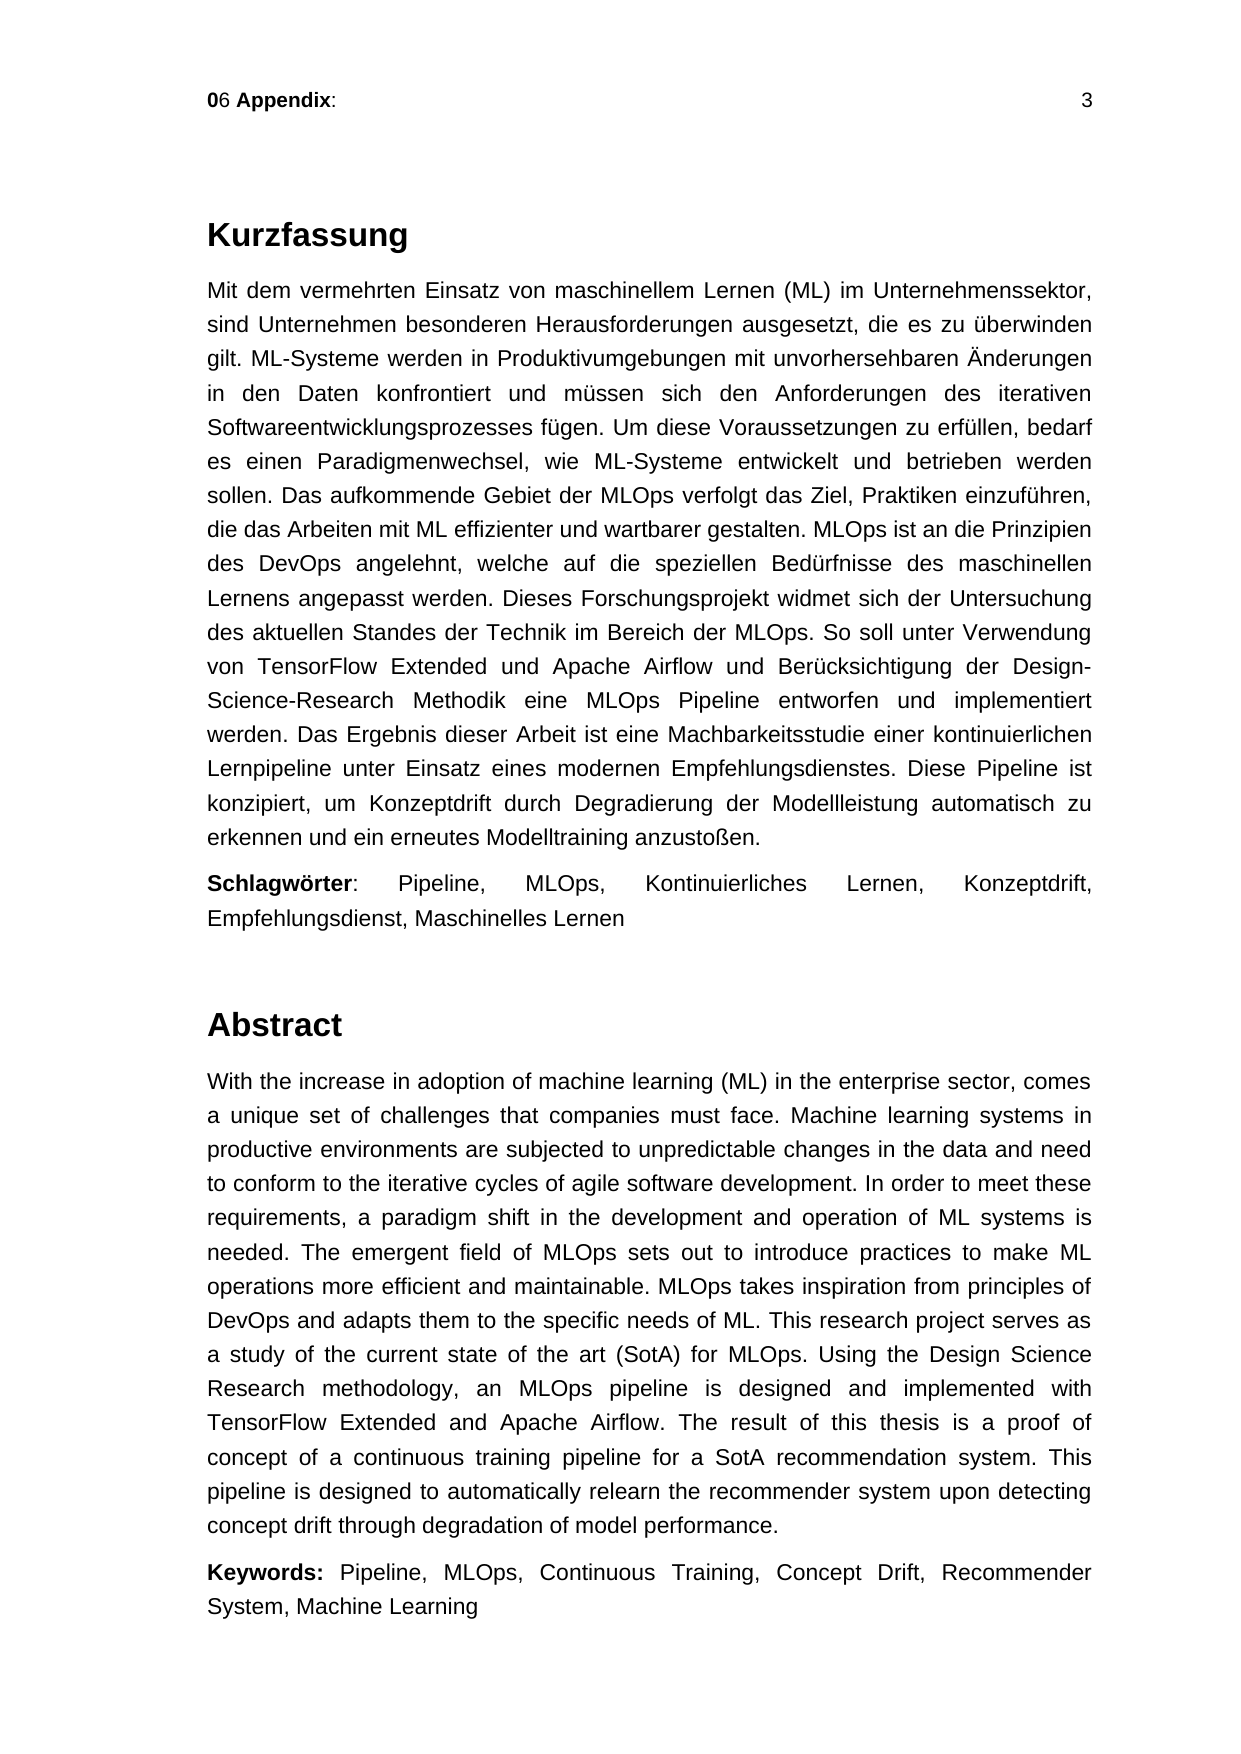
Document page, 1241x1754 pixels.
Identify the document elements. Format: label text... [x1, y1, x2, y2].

text With the increase in adoption of machine learning (ML) in the enterprise sector, comes a unique set of challenges that companies must face. Machine learning systems in productive environments are subjected to unpredictable changes in the data and need to conform to the iterative cycles of agile software development. In order to meet these requirements, a paradigm shift in the development and operation of ML systems is needed. The emergent field of MLOps sets out to introduce practices to make ML operations more efficient and maintainable. MLOps takes inspiration from principles of DevOps and adapts them to the specific needs of ML. This research project serves as a study of the current state of the art (SotA) for MLOps. Using the Design Science Research methodology, an MLOps pipeline is designed and implemented with TensorFlow Extended and Apache Airflow. The result of this thesis is a proof of concept of a continuous training pipeline for a SotA recommendation system. This pipeline is designed to automatically relearn the recommender system upon detecting concept drift through degradation of model performance. [207, 1068, 1092, 1538]
subtitle Kurzfassung [207, 214, 1092, 253]
subtitle Abstract [207, 1005, 1092, 1044]
text Keywords: Pipeline, MLOps, Continuous Training, Concept Drift, Recommender System, Machine Learning [207, 1558, 1092, 1619]
text Schlagwörter: Pipeline, MLOps, Kontinuierliches Lernen, Konzeptdrift, Empfehlungsdienst, Maschinelles Lernen [207, 870, 1092, 931]
text Mit dem vermehrten Einsatz von maschinellem Lernen (ML) im Unternehmenssektor, sind Unternehmen besonderen Herausforderungen ausgesetzt, die es zu überwinden gilt. ML-Systeme werden in Produktivumgebungen mit unvorhersehbaren Änderungen in den Daten konfrontiert und müssen sich den Anforderungen des iterativen Softwareentwicklungsprozesses fügen. Um diese Voraussetzungen zu erfüllen, bedarf es einen Paradigmenwechsel, wie ML-Systeme entwickelt und betrieben werden sollen. Das aufkommende Gebiet der MLOps verfolgt das Ziel, Praktiken einzuführen, die das Arbeiten mit ML effizienter und wartbarer gestalten. MLOps ist an die Prinzipien des DevOps angelehnt, welche auf die speziellen Bedürfnisse des maschinellen Lernens angepasst werden. Dieses Forschungsprojekt widmet sich der Untersuchung des aktuellen Standes der Technik im Bereich der MLOps. So soll unter Verwendung von TensorFlow Extended und Apache Airflow und Berücksichtigung der Design-Science-Research Methodik eine MLOps Pipeline entworfen und implementiert werden. Das Ergebnis dieser Arbeit ist eine Machbarkeitsstudie einer kontinuierlichen Lernpipeline unter Einsatz eines modernen Empfehlungsdienstes. Diese Pipeline ist konzipiert, um Konzeptdrift durch Degradierung der Modellleistung automatisch zu erkennen und ein erneutes Modelltraining anzustoßen. [207, 277, 1092, 850]
